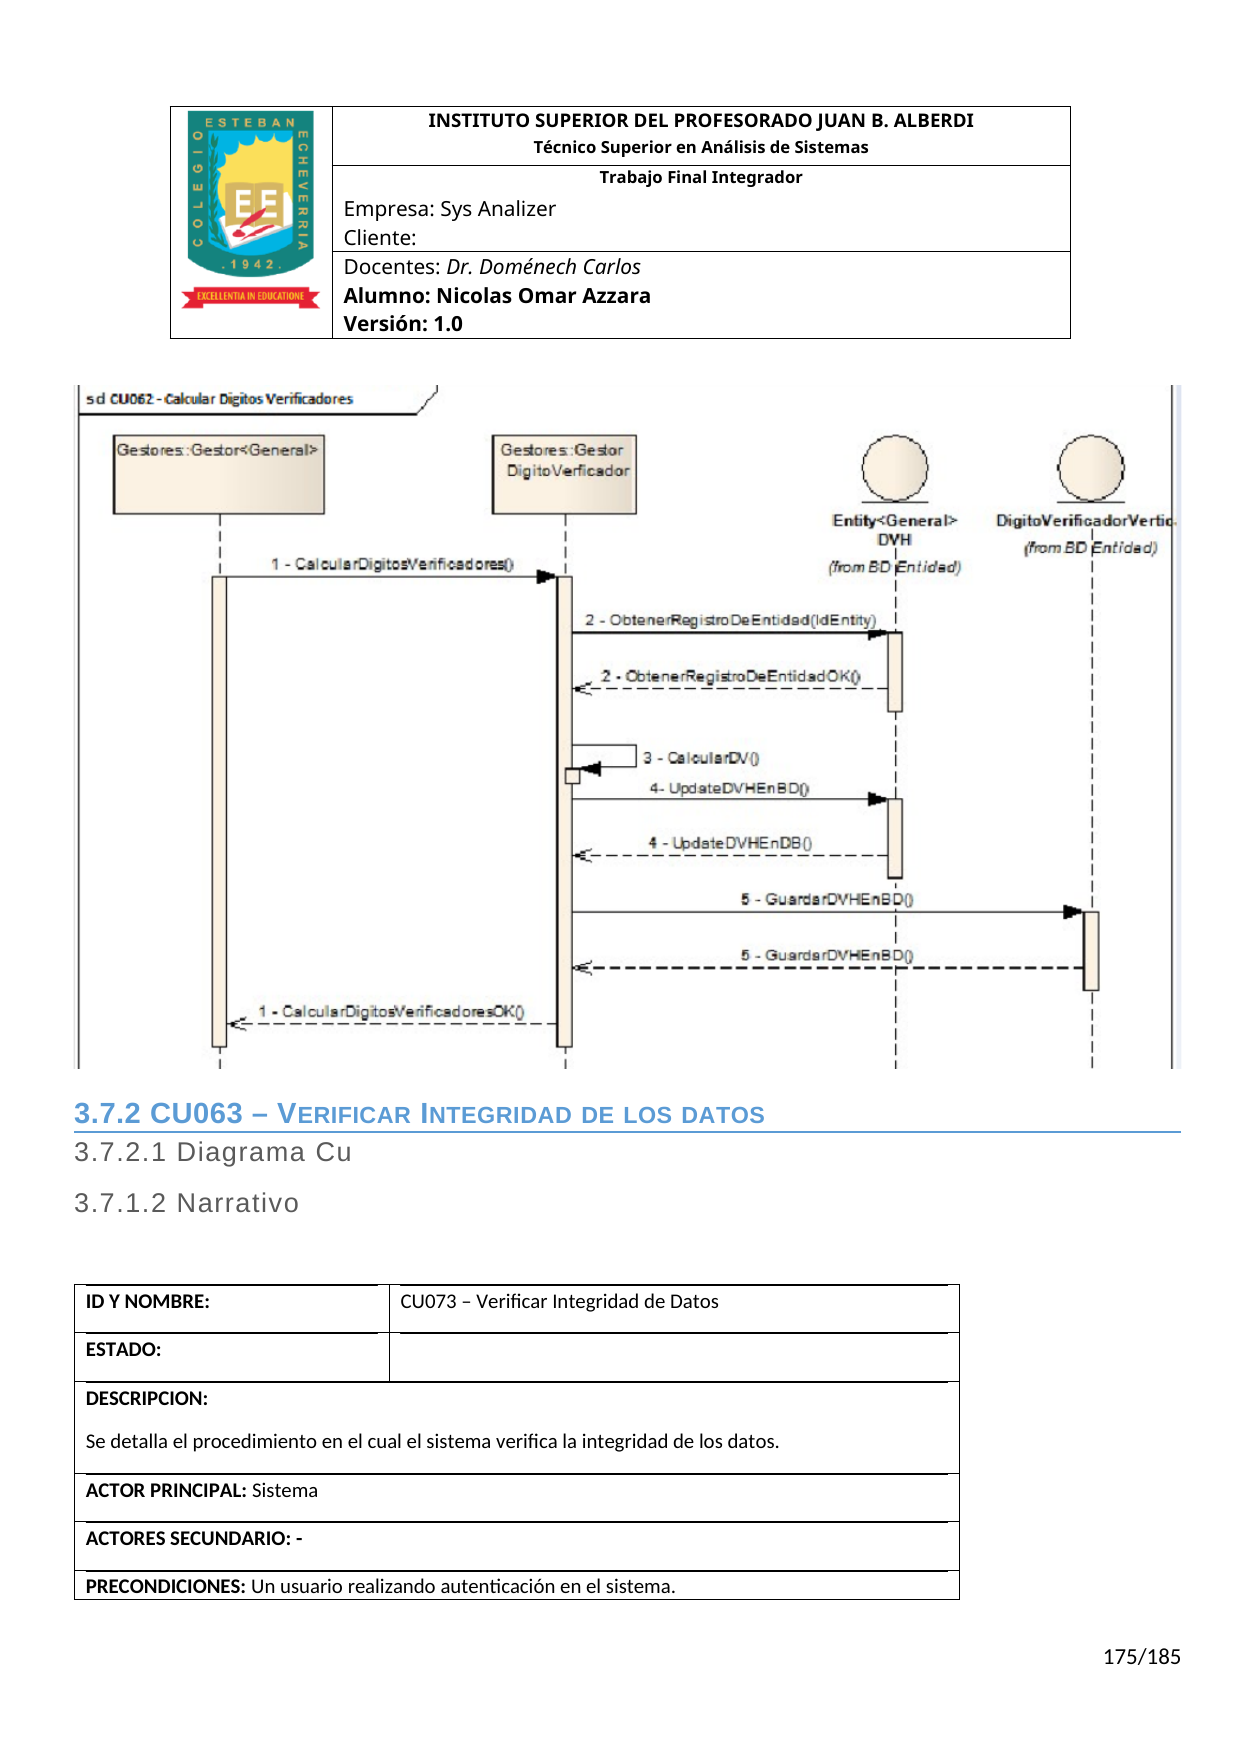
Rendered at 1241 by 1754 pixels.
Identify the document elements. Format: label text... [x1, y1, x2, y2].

picture [181, 107, 321, 322]
table_cell ACTOR PRINCIPAL: Sistema [75, 1474, 959, 1521]
subtitle 3.7.1.2 Narrativo [74, 1187, 1181, 1218]
picture [73, 385, 1182, 1069]
table_header CU073 – Verificar Integridad de Datos [390, 1285, 959, 1332]
subtitle 3.7.2 CU063 – Verificar Integridad de los datos [74, 1096, 1181, 1131]
table_cell ACTORES SECUNDARIO: - [75, 1522, 959, 1569]
table_cell PRECONDICIONES: Un usuario realizando autenticación en el sistema. [75, 1571, 959, 1599]
table_cell ESTADO: [75, 1333, 389, 1381]
subtitle 3.7.2.1 Diagrama Cu [74, 1136, 1181, 1167]
table_cell [390, 1333, 959, 1381]
table_header ID Y NOMBRE: [75, 1285, 389, 1332]
table_cell DESCRIPCION: Se detalla el procedimiento en el cual el sistema verifica la integridad de los datos. [75, 1382, 959, 1473]
